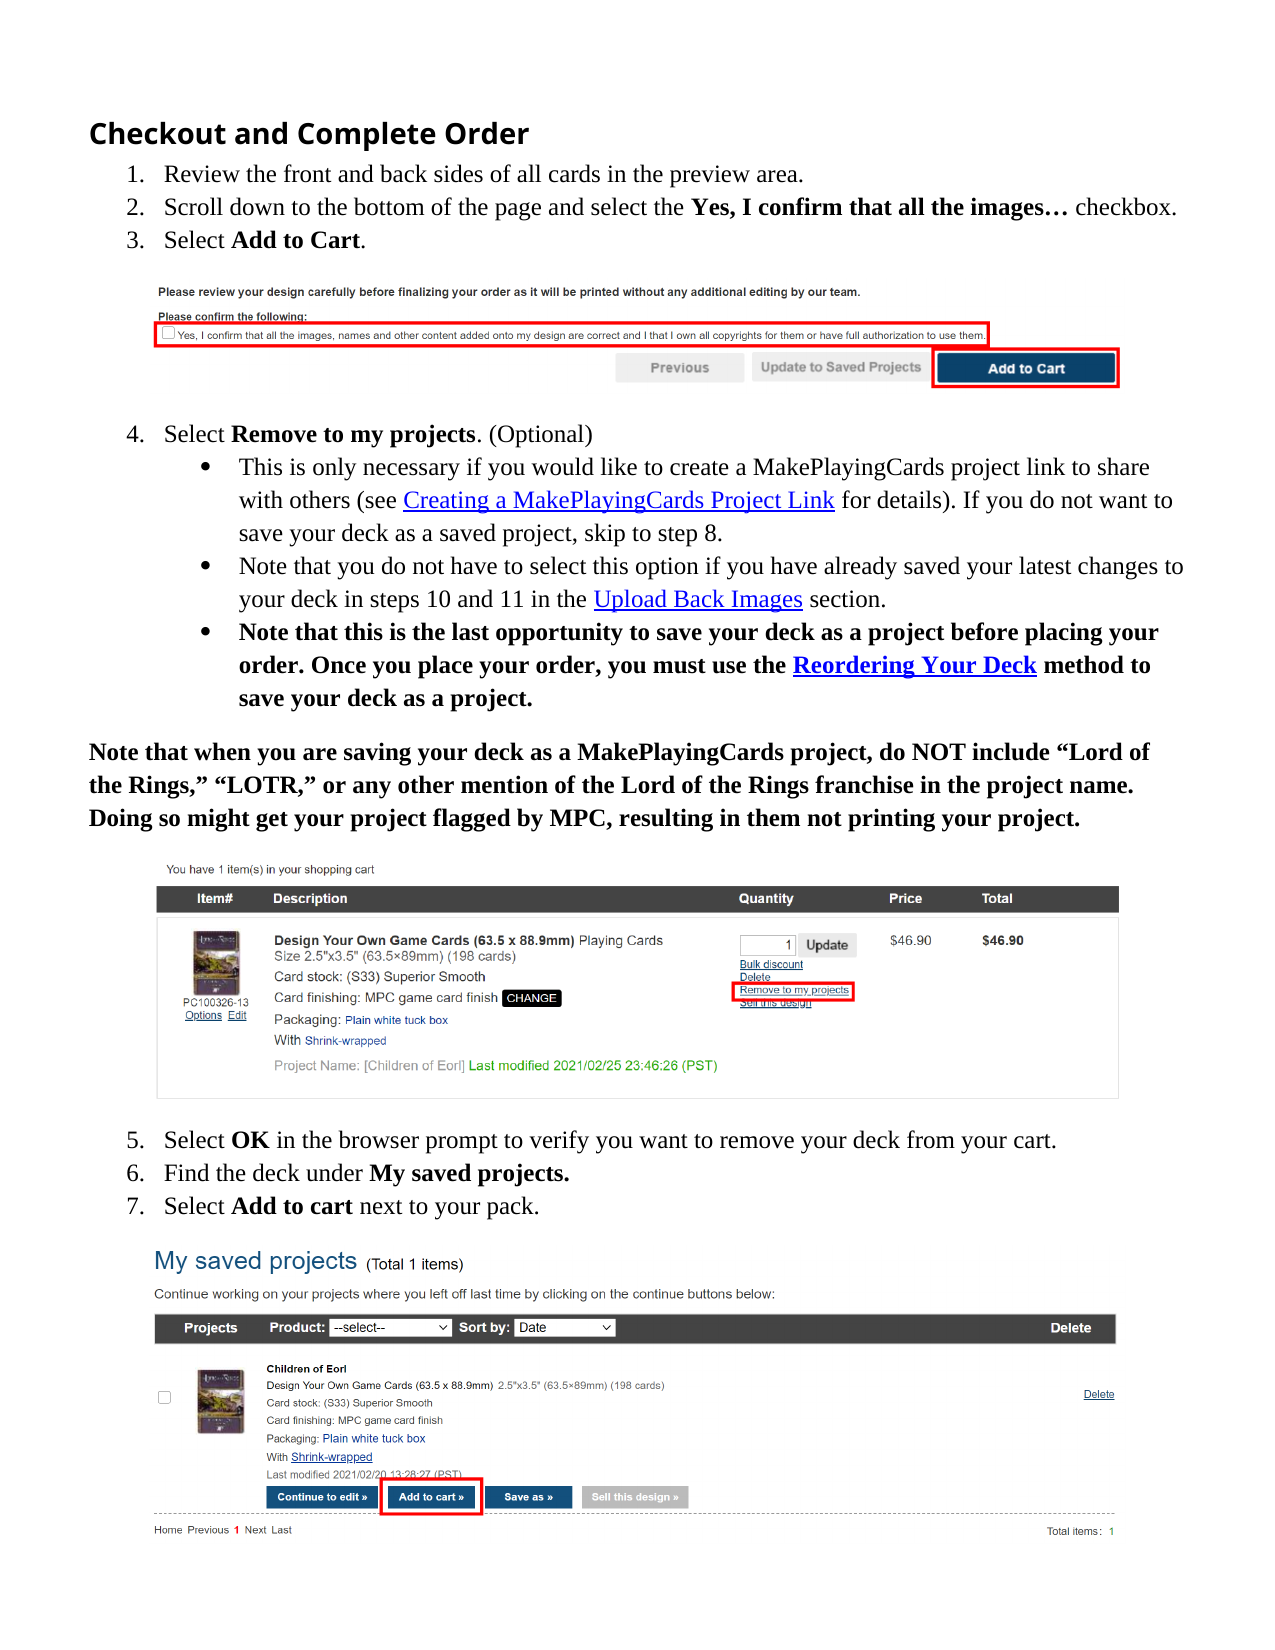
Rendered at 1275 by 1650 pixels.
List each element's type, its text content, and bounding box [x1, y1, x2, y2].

picture [150, 857, 1125, 1101]
subtitle Checkout and Complete Order [88, 113, 1186, 153]
picture [149, 1245, 1126, 1544]
text Note that when you are saving your deck as a MakePlayingCards project, do NOT include “Lord of the Rings,” “LOTR,” or any other mention of the Lord of the Rings franchise in the project name. Doing so might get your project flagged by MPC, resulting in them not printing your project. [88, 737, 1186, 832]
list Select Remove to my projects. (Optional) [126, 419, 1186, 448]
list This is only necessary if you would like to create a MakePlayingCards project link to share with others (see Creating a MakePlayingCards Project Link for details). If you do not want to save your deck as a saved project, skip to step 8. [201, 452, 1186, 547]
list Review the front and back sides of all cards in the preview area. [126, 159, 1186, 188]
list Scroll down to the bottom of the page and select the Yes, I confirm that all the images… checkbox. [126, 192, 1186, 221]
picture [150, 278, 1125, 394]
list Note that this is the last opportunity to save your deck as a project before placing your order. Once you place your order, you must use the Reordering Your Deck method to save your deck as a project. [201, 617, 1186, 712]
list Select OK in the browser prompt to verify you want to remove your deck from your cart. [126, 1125, 1186, 1154]
list Note that you do not have to select this option if you have already saved your latest changes to your deck in steps 10 and 11 in the Upload Back Images section. [201, 551, 1186, 613]
list Find the deck under My saved projects. [126, 1158, 1186, 1187]
list Select Add to cart next to your pack. [126, 1191, 1186, 1220]
list Select Add to Cart. [126, 225, 1186, 254]
